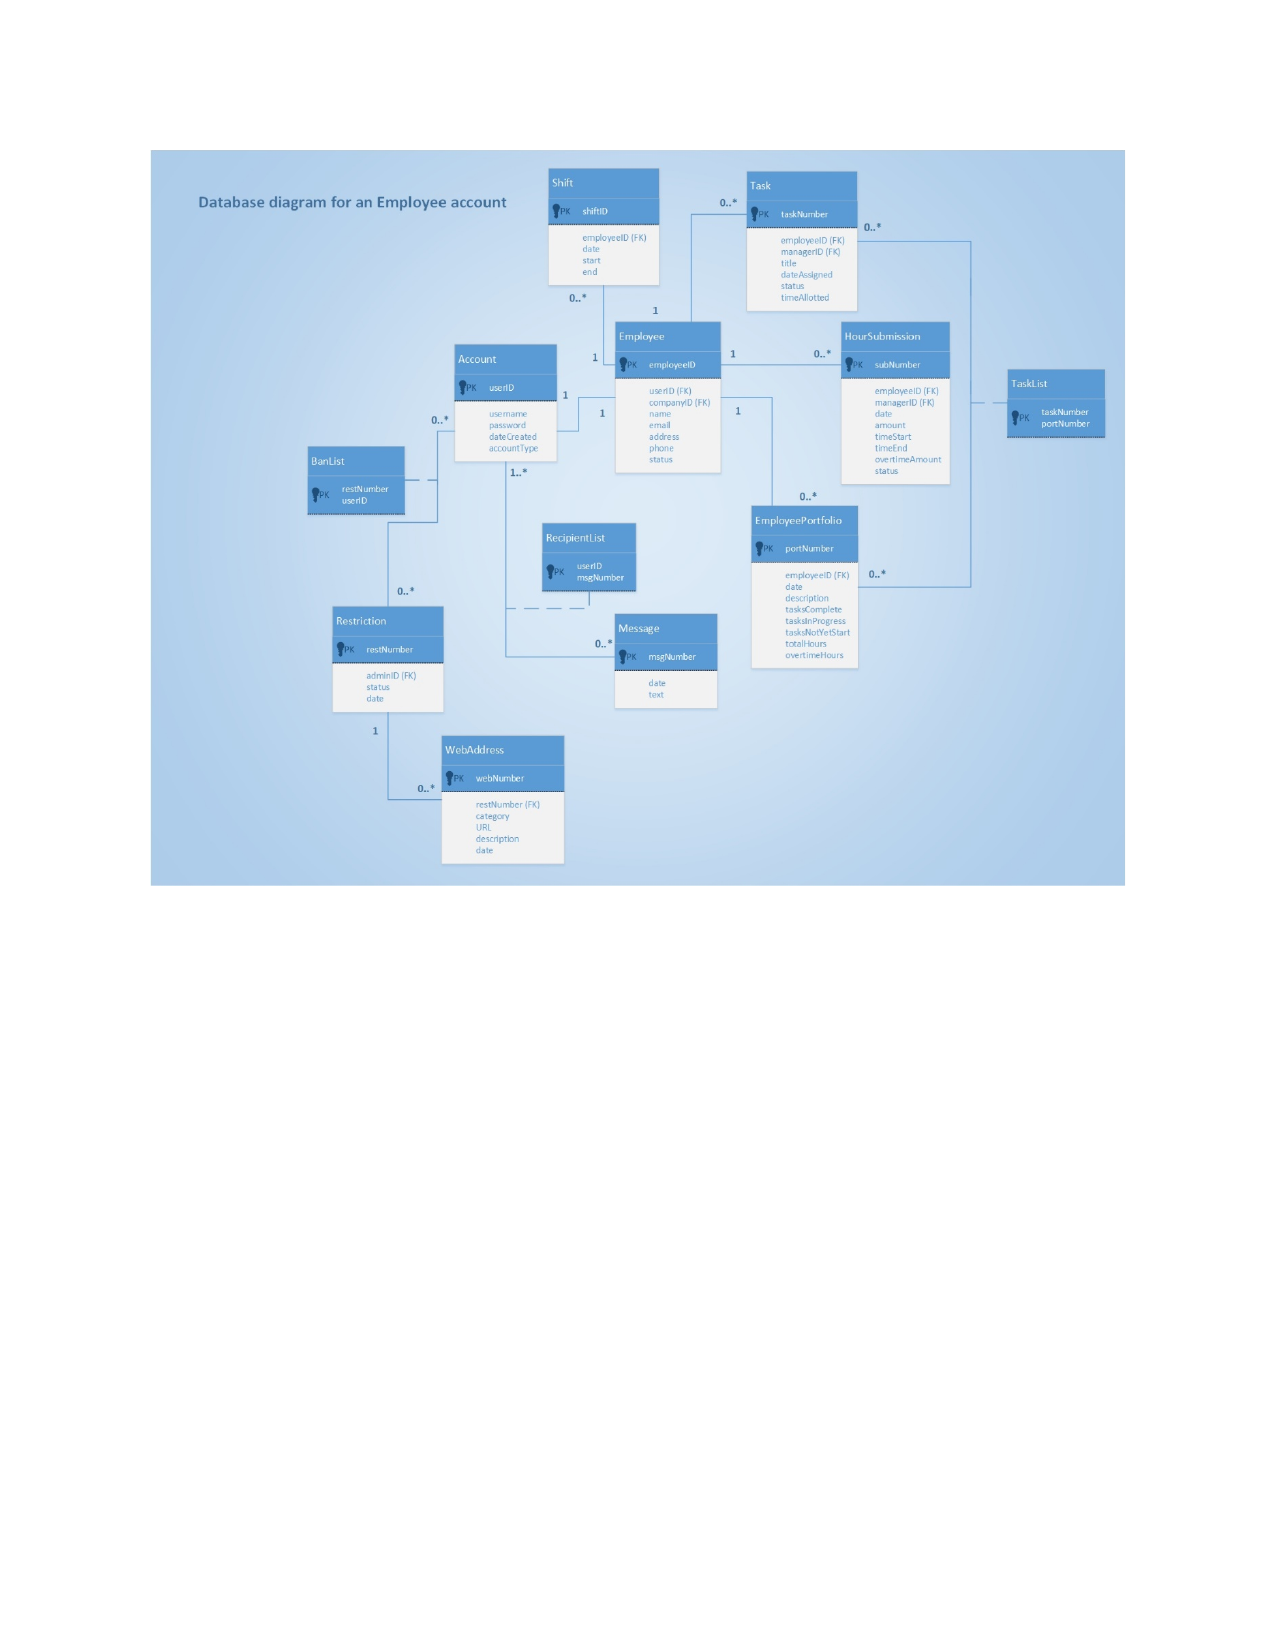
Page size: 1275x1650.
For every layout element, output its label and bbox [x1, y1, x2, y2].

picture [150, 150, 1125, 886]
